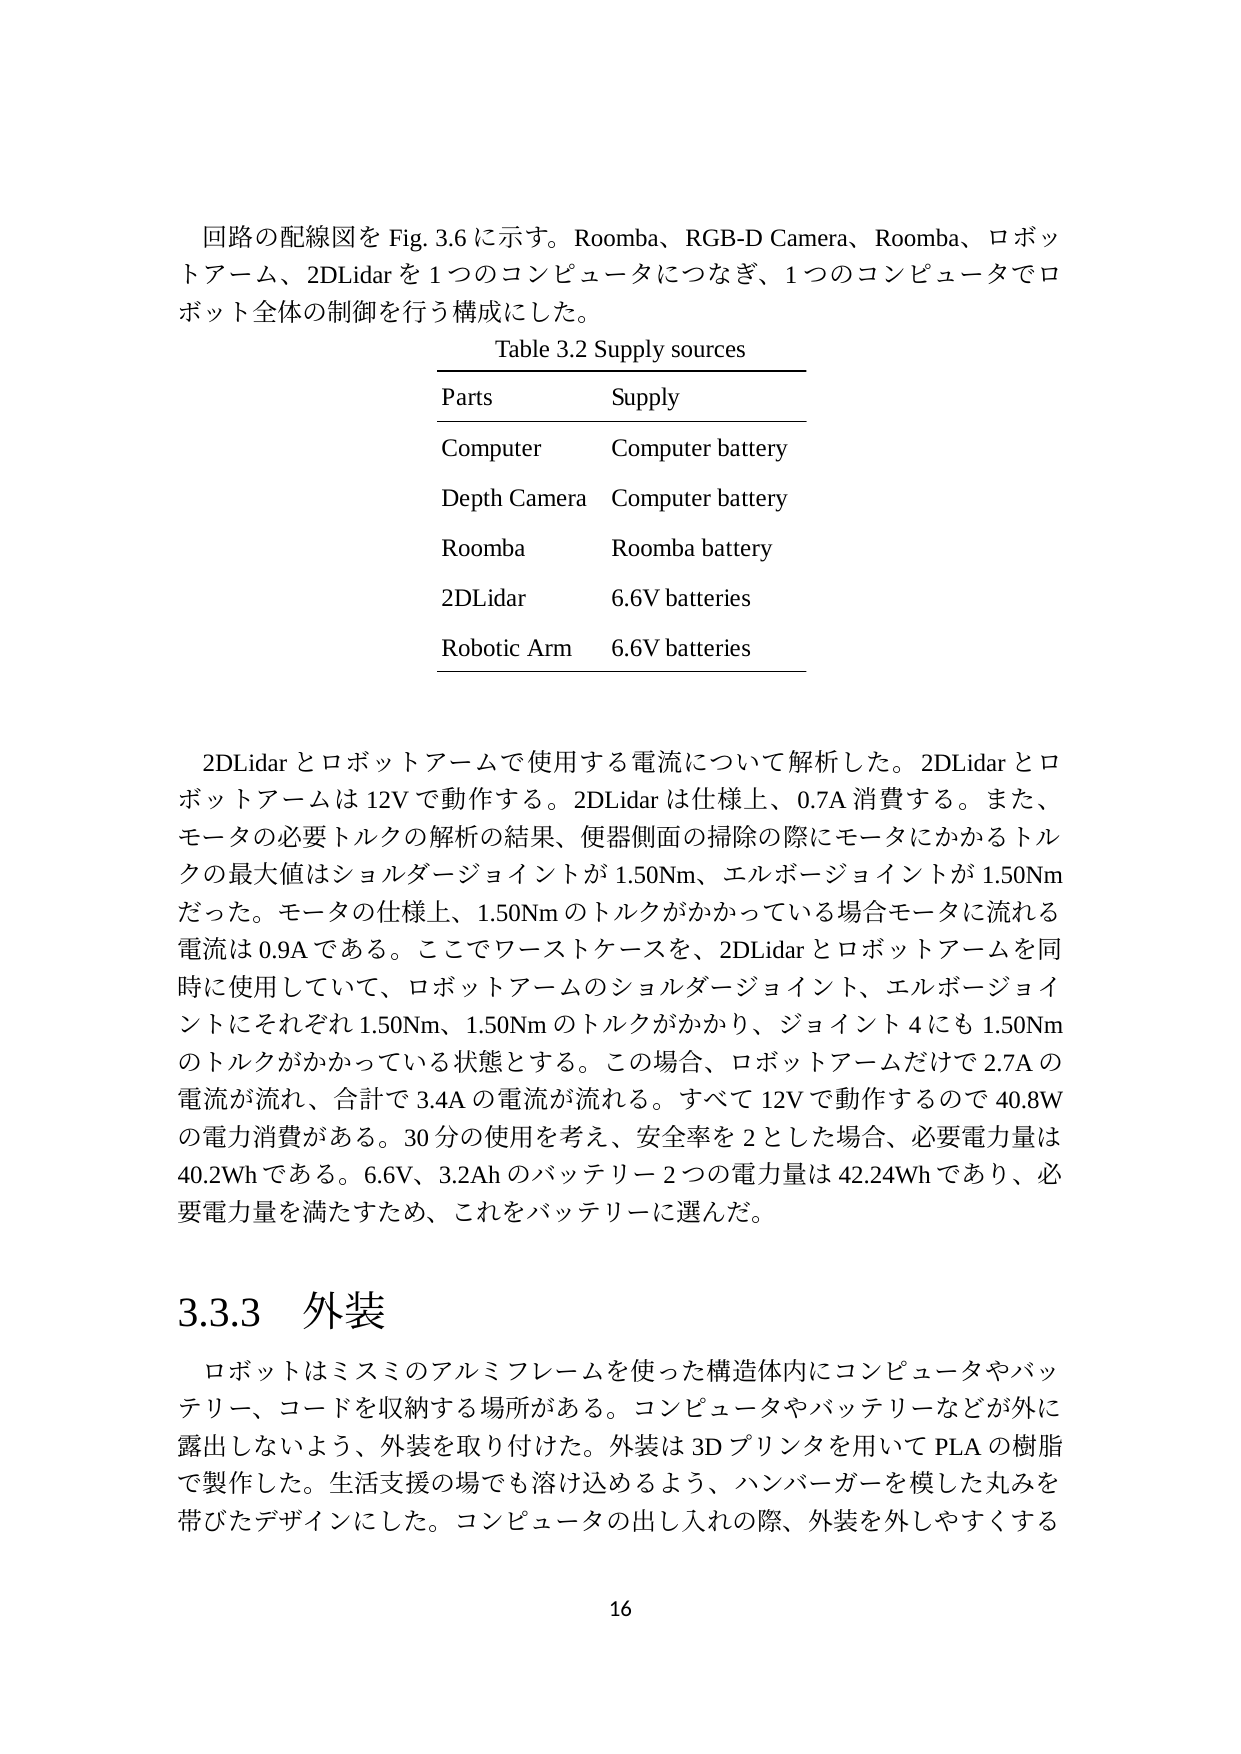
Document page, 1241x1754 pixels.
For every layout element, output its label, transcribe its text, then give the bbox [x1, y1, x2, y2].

text 2DLidarとロボットアームで使用する電流について解析した。2DLidarとロボットアームは12Vで動作する。2DLidarは仕様上、0.7A消費する。また、モータの必要トルクの解析の結果、便器側面の掃除の際にモータにかかるトルクの最大値はショルダージョイントが1.50Nm、エルボージョイントが1.50Nmだった。モータの仕様上、1.50Nmのトルクがかかっている場合モータに流れる電流は0.9Aである。ここでワーストケースを、2DLidarとロボットアームを同時に使用していて、ロボットアームのショルダージョイント、エルボージョイントにそれぞれ1.50Nm、1.50Nmのトルクがかかり、ジョイント4にも1.50Nmのトルクがかかっている状態とする。この場合、ロボットアームだけで2.7Aの電流が流れ、合計で3.4Aの電流が流れる。すべて12Vで動作するので40.8Wの電力消費がある。30分の使用を考え、安全率を2とした場合、必要電力量は40.2Whである。6.6V、3.2Ahのバッテリー2つの電力量は42.24Whであり、必要電力量を満たすため、これをバッテリーに選んだ。 [177, 742, 1063, 1229]
text Table 3.2 Supply sources [177, 329, 1063, 367]
subtitle 3.3.3 外装 [177, 1271, 1063, 1346]
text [177, 1351, 1063, 1538]
text 回路の配線図をFig. 3.6に示す。Roomba、RGB-D Camera、Roomba、ロボットアーム、2DLidarを1つのコンピュータにつなぎ、1つのコンピュータでロボット全体の制御を行う構成にした。 [177, 217, 1063, 329]
